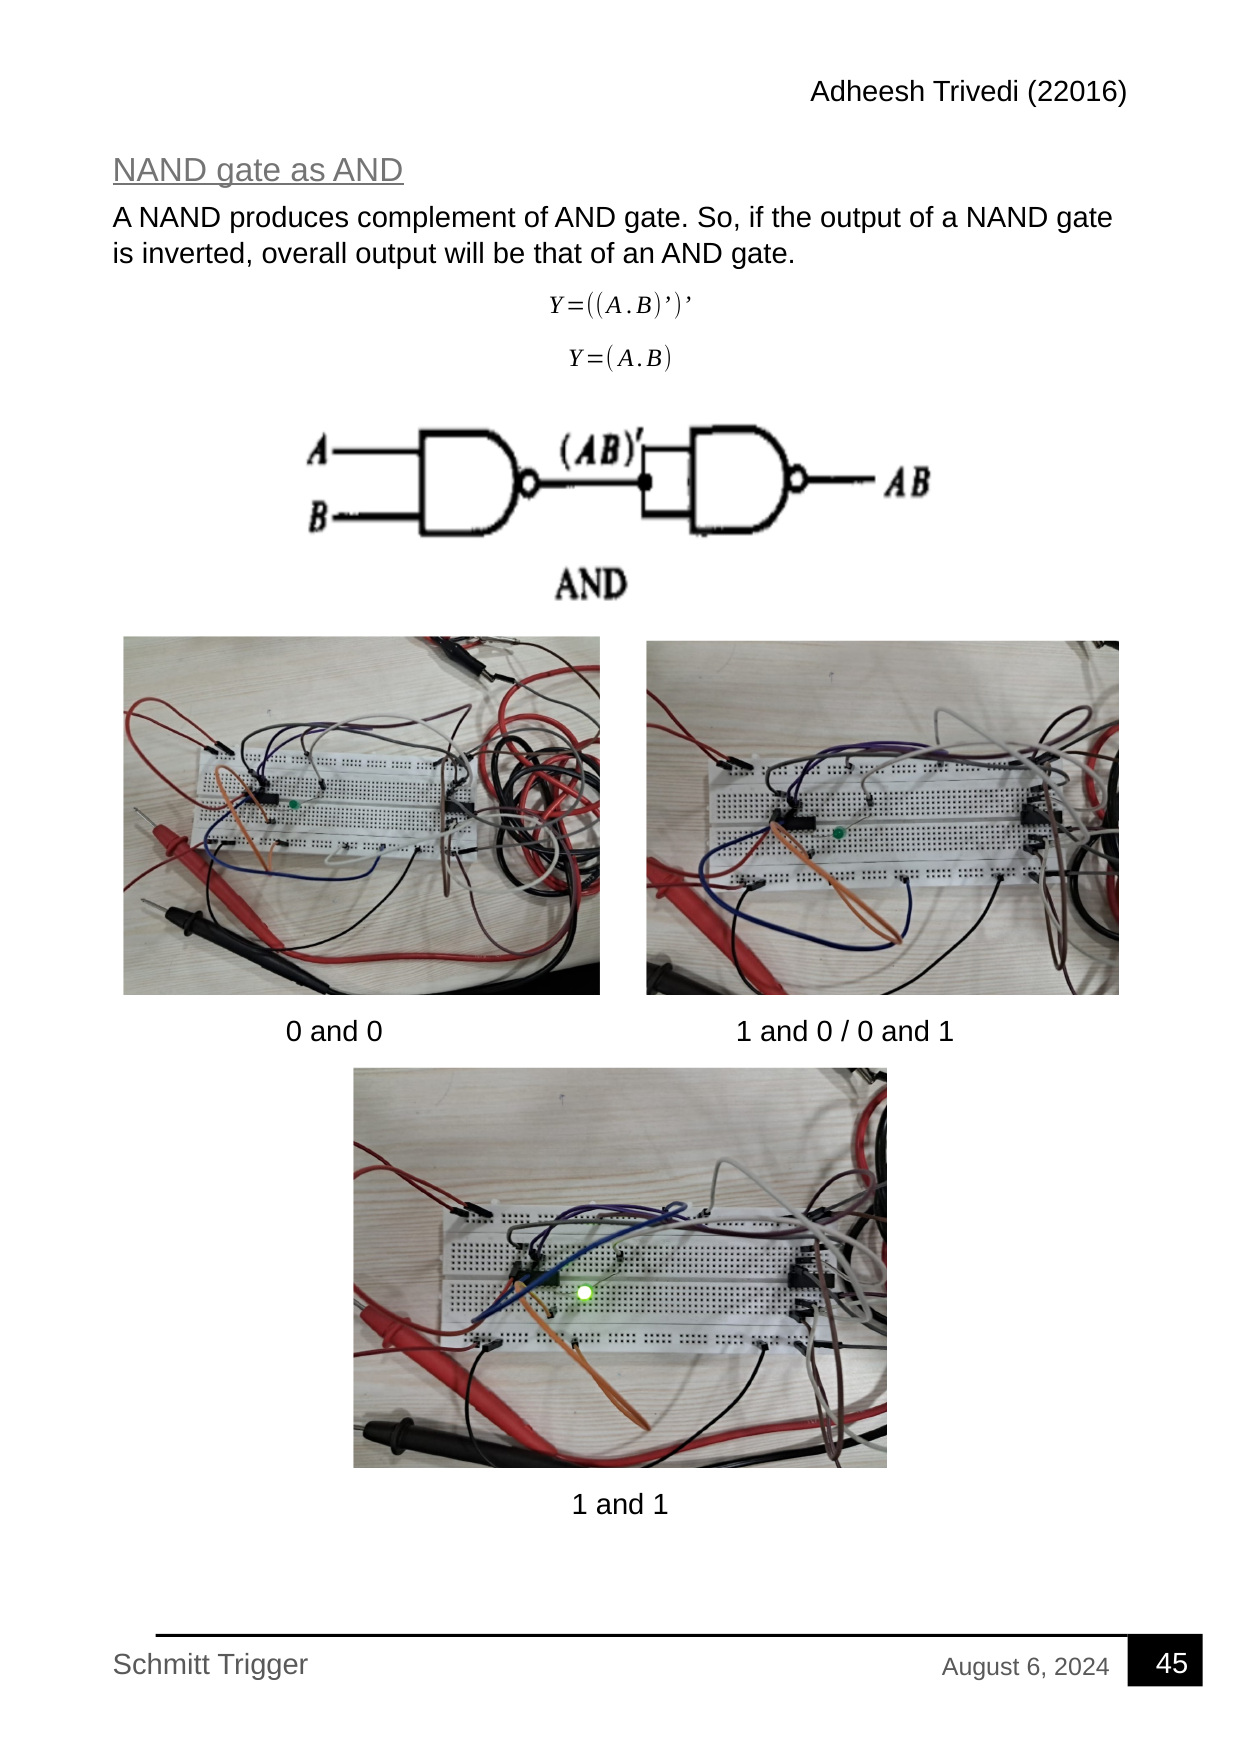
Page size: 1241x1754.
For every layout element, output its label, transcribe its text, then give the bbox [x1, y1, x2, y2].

picture [354, 1068, 886, 1468]
text A NAND produces complement of AND gate. So, if the output of a NAND gate is inverted, overall output will be that of an AND gate. [112, 200, 1128, 269]
text 0 and 0 1 and 0 / 0 and 1 [112, 1014, 1128, 1047]
text 1 and 1 [112, 1487, 1128, 1521]
picture [295, 394, 946, 617]
subtitle NAND gate as AND [112, 150, 1128, 188]
picture [124, 637, 599, 995]
picture [647, 641, 1118, 995]
